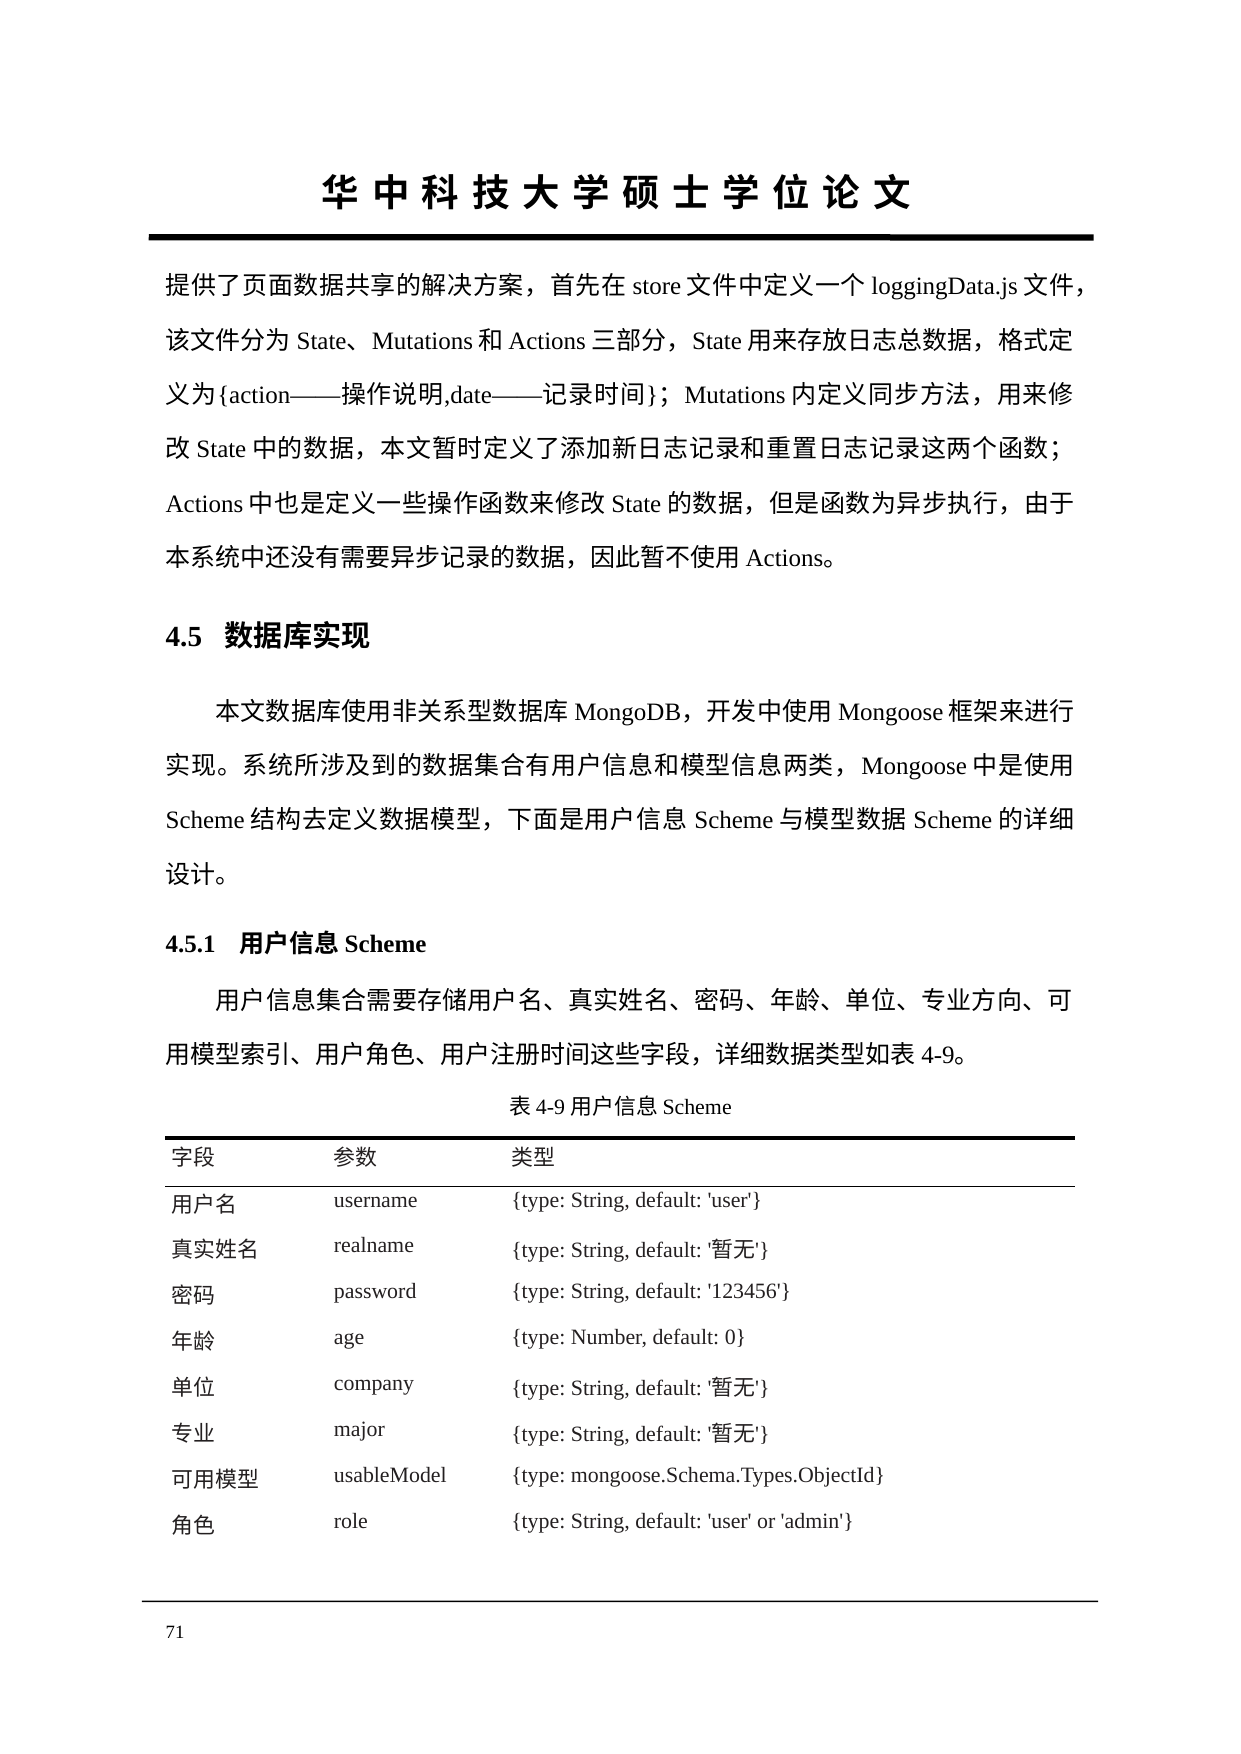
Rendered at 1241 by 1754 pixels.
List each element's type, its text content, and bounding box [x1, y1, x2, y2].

table_cell realname [328, 1233, 505, 1278]
table_cell company [328, 1370, 505, 1416]
table_header 字段 [165, 1140, 328, 1186]
table_cell 年龄 [165, 1324, 328, 1370]
table_cell {type: String, default: 'user' or 'admin'} [505, 1508, 1075, 1554]
table_cell 可用模型 [165, 1462, 328, 1508]
table_cell 单位 [165, 1370, 328, 1416]
table_cell {type: String, default: '暂无'} [505, 1416, 1075, 1462]
table_cell {type: Number, default: 0} [505, 1324, 1075, 1370]
subtitle 数据库实现 [165, 613, 1075, 655]
table_cell 专业 [165, 1416, 328, 1462]
table_cell 真实姓名 [165, 1233, 328, 1278]
table_cell age [328, 1324, 505, 1370]
table_cell {type: String, default: '123456'} [505, 1279, 1075, 1324]
table_cell {type: mongoose.Schema.Types.ObjectId} [505, 1462, 1075, 1508]
table_cell major [328, 1416, 505, 1462]
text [165, 266, 1075, 574]
table_cell 密码 [165, 1279, 328, 1324]
table_cell {type: String, default: 'user'} [505, 1187, 1075, 1232]
table_cell {type: String, default: '暂无'} [505, 1370, 1075, 1416]
table_cell role [328, 1508, 505, 1554]
table_cell usableModel [328, 1462, 505, 1508]
table_cell password [328, 1279, 505, 1324]
table_cell 角色 [165, 1508, 328, 1554]
table_header 参数 [328, 1140, 505, 1186]
table_cell 用户名 [165, 1187, 328, 1232]
table_cell username [328, 1187, 505, 1232]
text 本文数据库使用非关系型数据库MongoDB，开发中使用Mongoose框架来进行实现。系统所涉及到的数据集合有用户信息和模型信息两类，Mongoose中是使用Scheme结构去定义数据模型，下面是用户信息Scheme与模型数据Scheme的详细设计。 [165, 691, 1075, 890]
table_cell {type: String, default: '暂无'} [505, 1233, 1075, 1278]
table_header 类型 [505, 1140, 1075, 1186]
subtitle 用户信息Scheme [165, 923, 1075, 959]
